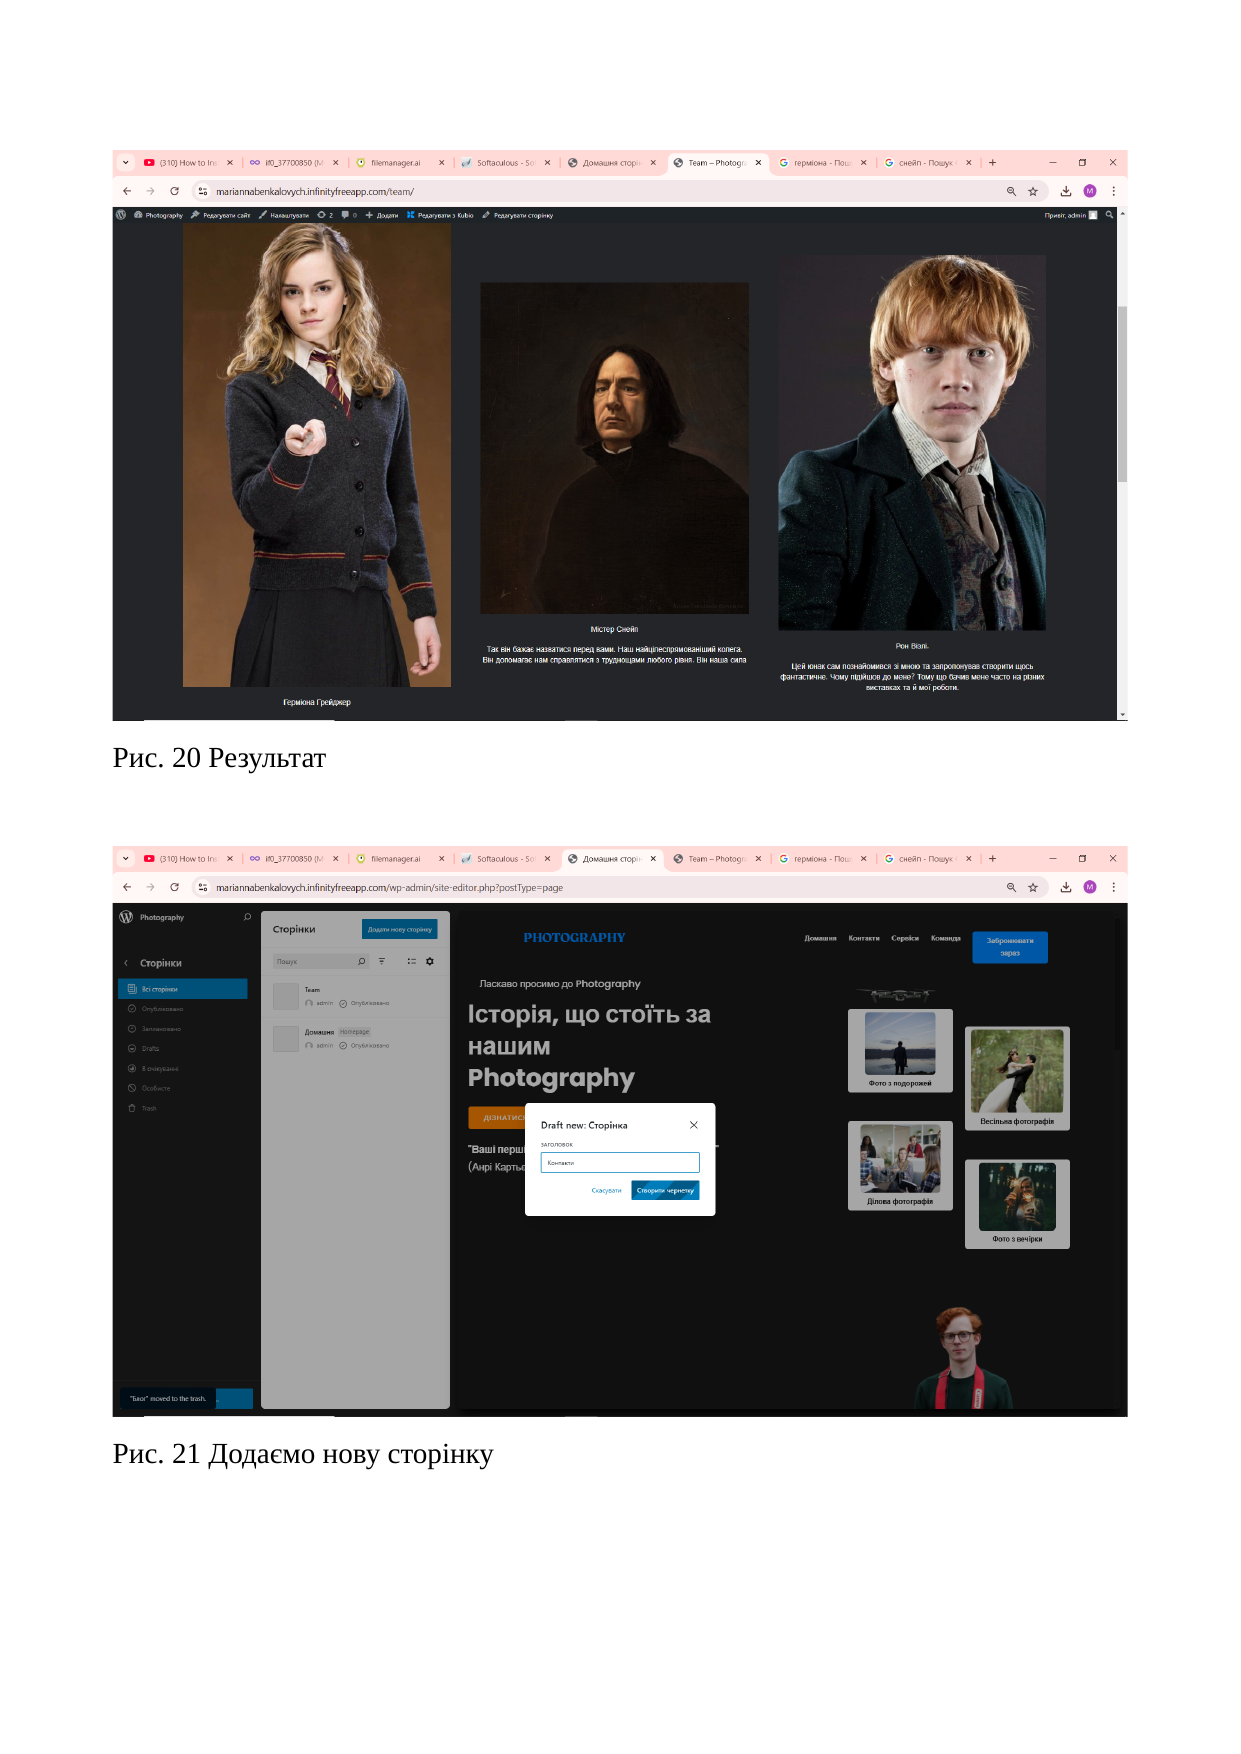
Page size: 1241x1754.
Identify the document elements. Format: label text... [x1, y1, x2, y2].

text Рис. 21 Додаємо нову сторінку [112, 1436, 1128, 1470]
picture [112, 846, 1128, 1417]
text Рис. 20 Результат [112, 740, 1128, 774]
picture [112, 150, 1128, 721]
